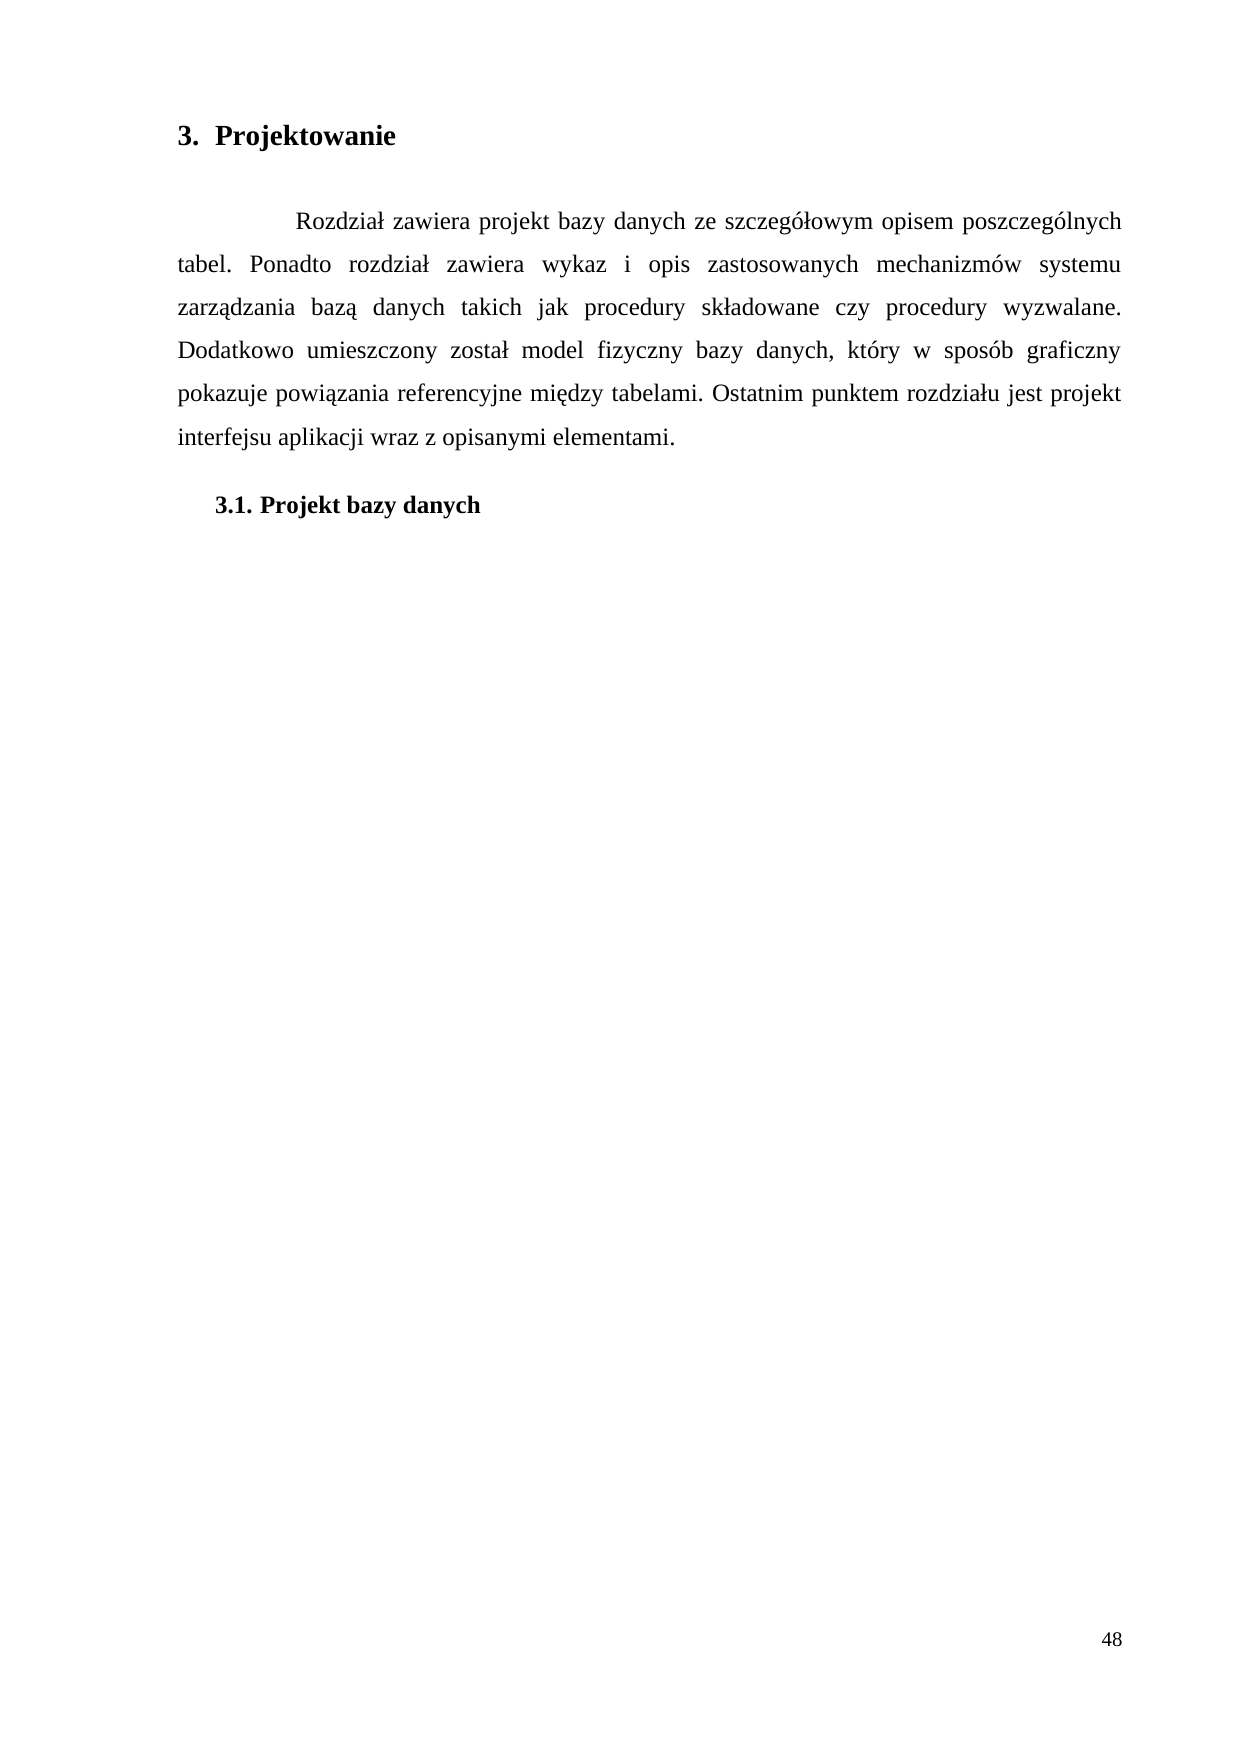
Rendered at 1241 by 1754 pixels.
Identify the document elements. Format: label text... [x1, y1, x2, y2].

subtitle Projektowanie [177, 118, 1122, 152]
subtitle Projekt bazy danych [215, 490, 1122, 518]
text Rozdział zawiera projekt bazy danych ze szczegółowym opisem poszczególnych tabel. Ponadto rozdział zawiera wykaz i opis zastosowanych mechanizmów systemu zarządzania bazą danych takich jak procedury składowane czy procedury wyzwalane. Dodatkowo umieszczony został model fizyczny bazy danych, który w sposób graficzny pokazuje powiązania referencyjne między tabelami. Ostatnim punktem rozdziału jest projekt interfejsu aplikacji wraz z opisanymi elementami. [177, 206, 1122, 450]
